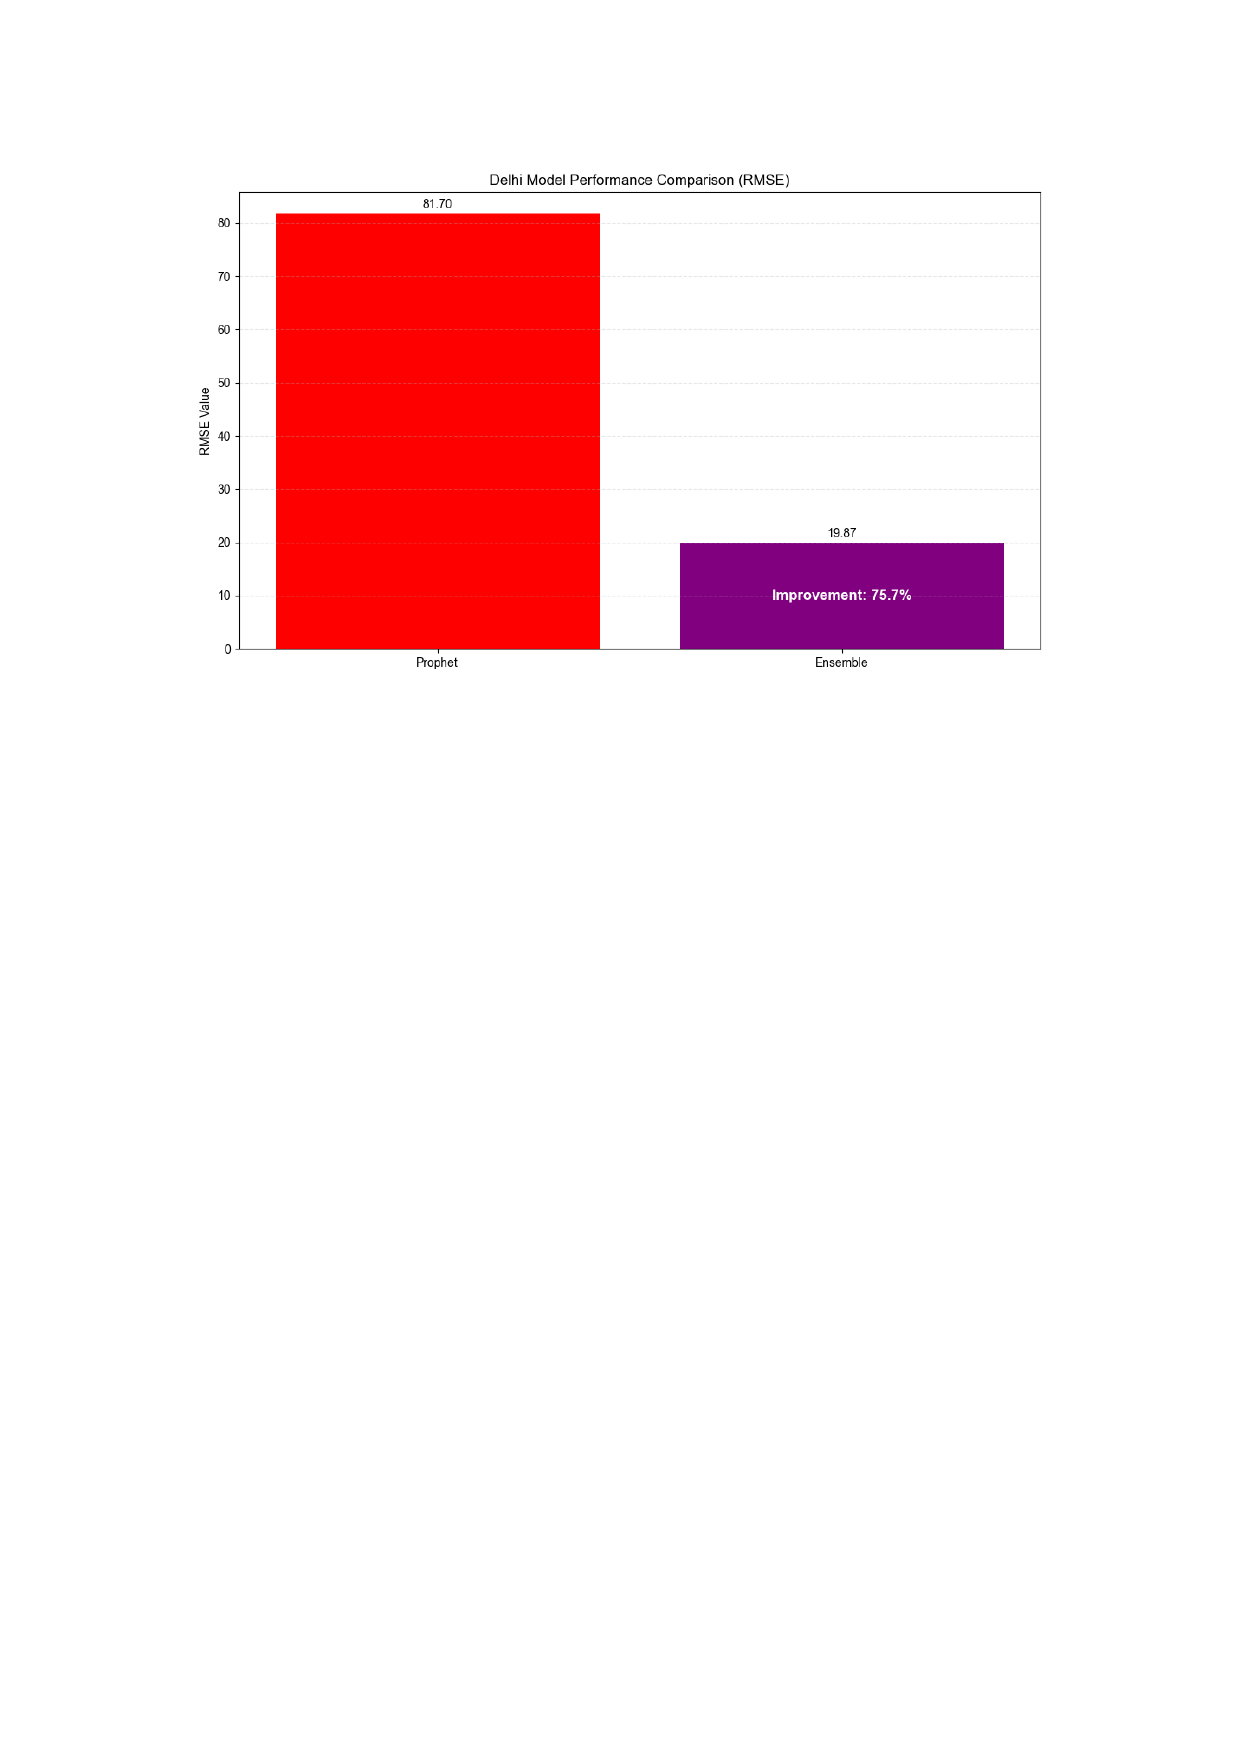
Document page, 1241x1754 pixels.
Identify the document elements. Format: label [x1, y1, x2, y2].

picture [187, 162, 1053, 682]
